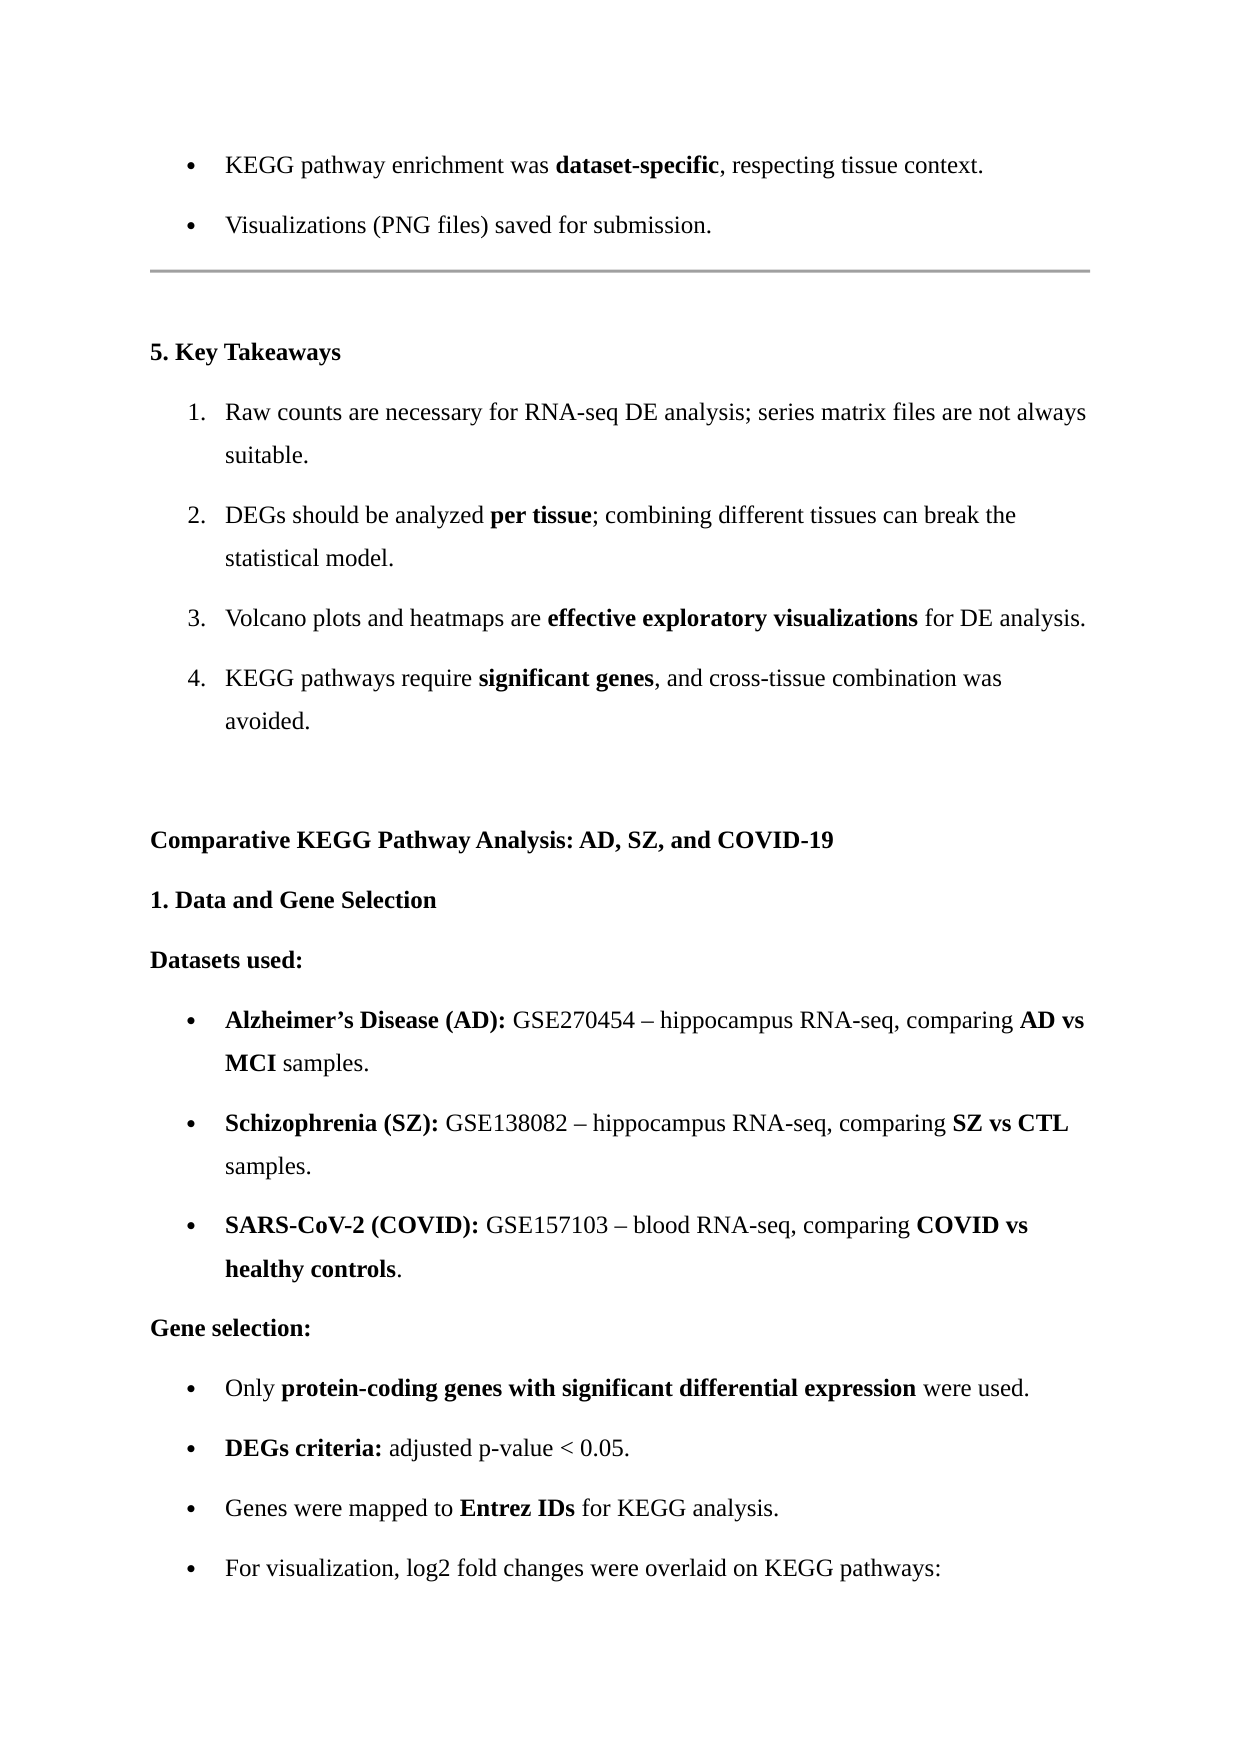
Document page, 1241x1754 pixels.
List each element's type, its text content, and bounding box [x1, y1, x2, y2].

list KEGG pathway enrichment was dataset-specific, respecting tissue context. [187, 150, 1090, 179]
text Datasets used: [150, 945, 1090, 974]
list Alzheimer’s Disease (AD): GSE270454 – hippocampus RNA-seq, comparing AD vs MCI samples. [187, 1005, 1090, 1077]
text 1. Data and Gene Selection [150, 885, 1090, 914]
list DEGs should be analyzed per tissue; combining different tissues can break the statistical model. [187, 500, 1090, 572]
list Visualizations (PNG files) saved for submission. [187, 210, 1090, 238]
list Schizophrenia (SZ): GSE138082 – hippocampus RNA-seq, comparing SZ vs CTL samples. [187, 1108, 1090, 1179]
list Volcano plots and heatmaps are effective exploratory visualizations for DE analysis. [187, 603, 1090, 632]
list KEGG pathways require significant genes, and cross-tissue combination was avoided. [187, 663, 1090, 734]
list Raw counts are necessary for RNA-seq DE analysis; series matrix files are not always suitable. [187, 397, 1090, 469]
list Genes were mapped to Entrez IDs for KEGG analysis. [187, 1493, 1090, 1522]
text Gene selection: [150, 1313, 1090, 1342]
list For visualization, log2 fold changes were overlaid on KEGG pathways: [187, 1553, 1090, 1581]
list Only protein-coding genes with significant differential expression were used. [187, 1373, 1090, 1402]
list DEGs criteria: adjusted p-value < 0.05. [187, 1433, 1090, 1462]
text Comparative KEGG Pathway Analysis: AD, SZ, and COVID-19 [150, 825, 1090, 854]
list SARS-CoV-2 (COVID): GSE157103 – blood RNA-seq, comparing COVID vs healthy controls. [187, 1211, 1090, 1282]
text 5. Key Takeaways [150, 337, 1090, 366]
